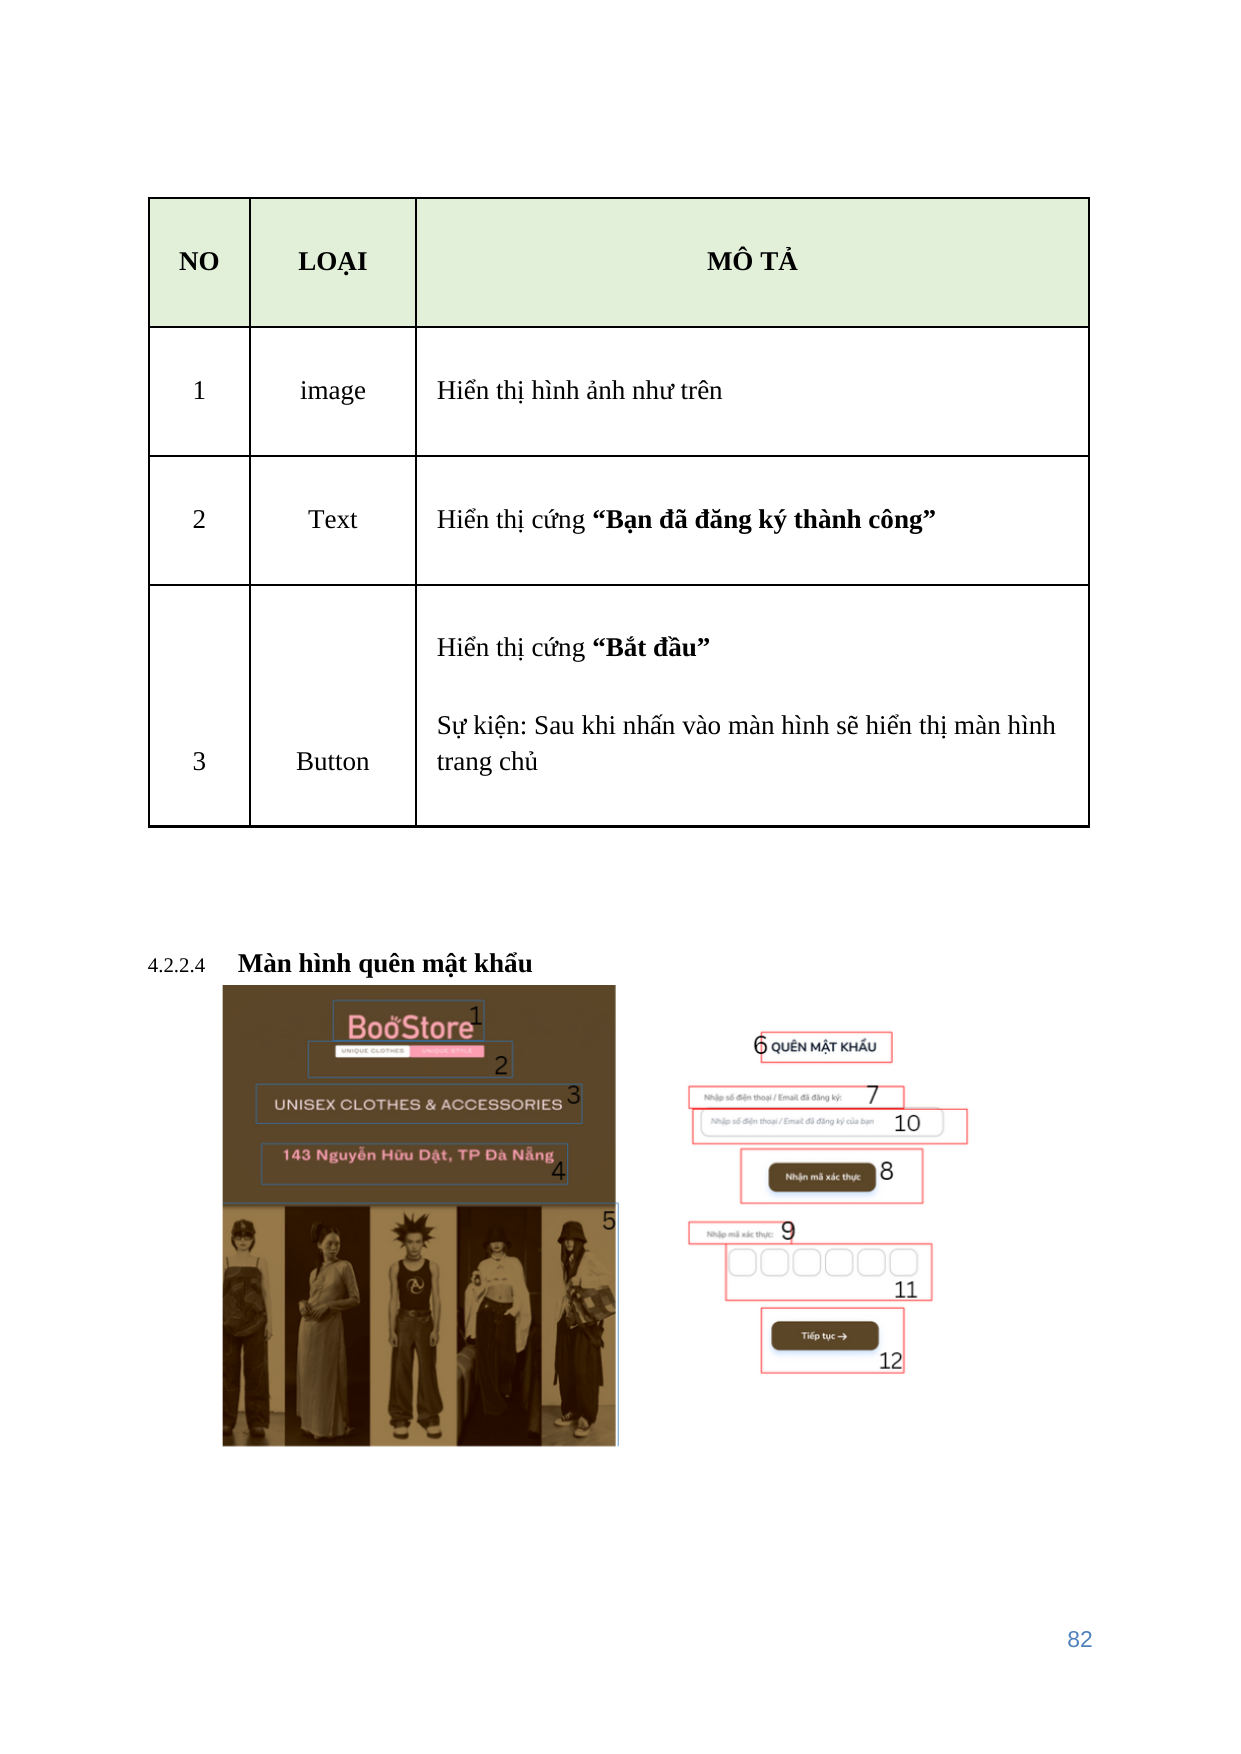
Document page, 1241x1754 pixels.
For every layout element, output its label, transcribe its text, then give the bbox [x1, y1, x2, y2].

table_cell 3 [150, 586, 249, 825]
picture [222, 985, 1163, 1462]
table_cell Hiển thị cứng “Bạn đã đăng ký thành công” [417, 457, 1088, 583]
table_cell 1 [150, 328, 249, 455]
table_cell Hiển thị cứng “Bắt đầu” Sự kiện: Sau khi nhấn vào màn hình sẽ hiển thị màn hình trang chủ [417, 586, 1088, 825]
table_header MÔ TẢ [417, 199, 1088, 326]
table_cell Button [251, 586, 415, 825]
table_header NO [150, 199, 249, 326]
table_header LOẠI [251, 199, 415, 326]
table_cell Hiển thị hình ảnh như trên [417, 328, 1088, 455]
table_cell image [251, 328, 415, 455]
table_cell Text [251, 457, 415, 583]
subtitle Màn hình quên mật khẩu [148, 947, 1092, 979]
table_cell 2 [150, 457, 249, 583]
